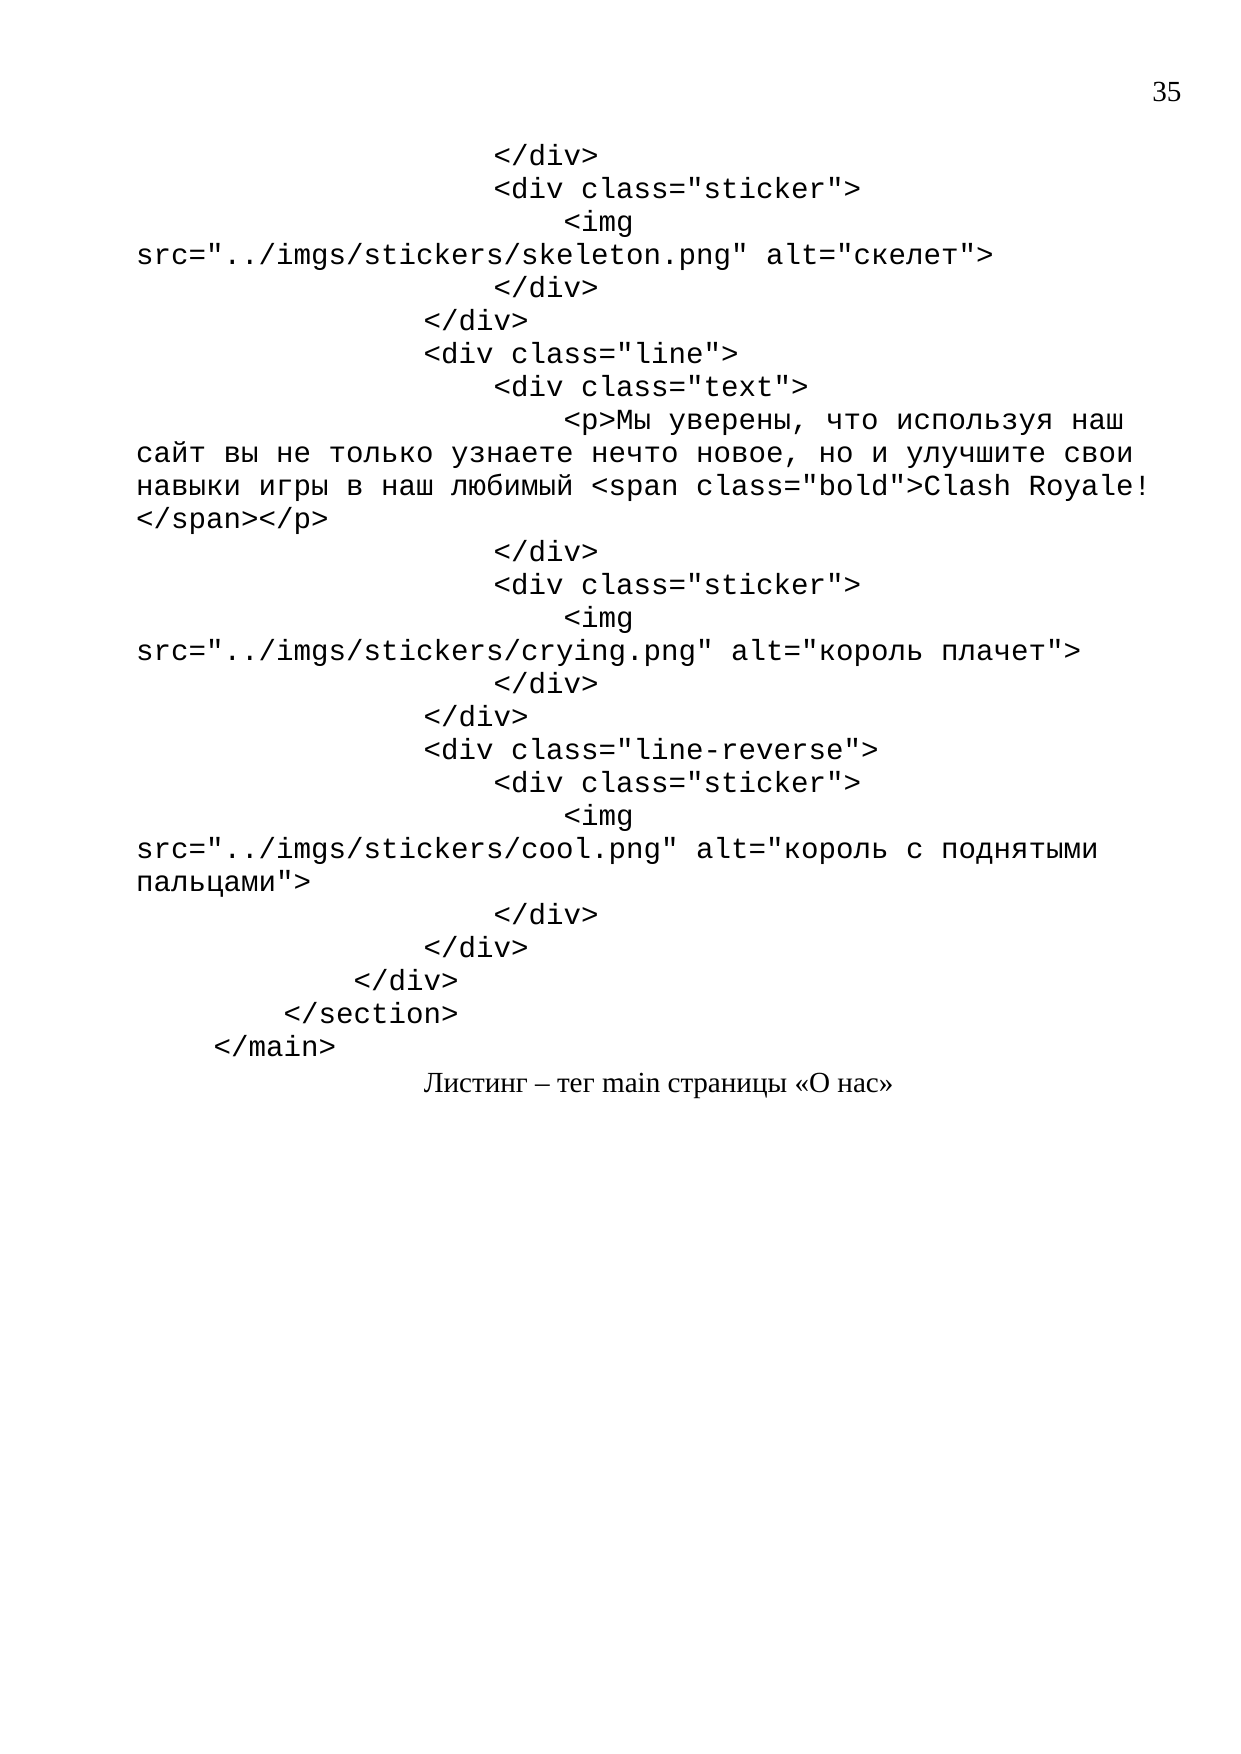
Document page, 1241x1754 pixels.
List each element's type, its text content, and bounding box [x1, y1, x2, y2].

text <div class="sticker"> [136, 174, 1181, 207]
text </div> [136, 702, 1181, 735]
text Листинг – тег main страницы «О нас» [136, 1066, 1181, 1099]
text <p>Мы уверены, что используя наш сайт вы не только узнаете нечто новое, но и улучшите свои навыки игры в наш любимый <span class="bold">Clash Royale!</span></p> [136, 405, 1181, 537]
text </main> [136, 1032, 1181, 1066]
text </div> [136, 933, 1181, 966]
text <div class="line"> [136, 339, 1181, 372]
text </div> [136, 537, 1181, 570]
text </div> [136, 966, 1181, 999]
text </div> [136, 141, 1181, 174]
text <div class="text"> [136, 372, 1181, 405]
text </div> [136, 900, 1181, 933]
text <div class="line-reverse"> [136, 735, 1181, 768]
text <img src="../imgs/stickers/cool.png" alt="король с поднятыми пальцами"> [136, 801, 1181, 900]
text <div class="sticker"> [136, 768, 1181, 801]
text <div class="sticker"> [136, 570, 1181, 603]
text </div> [136, 669, 1181, 702]
text </section> [136, 999, 1181, 1032]
text <img src="../imgs/stickers/skeleton.png" alt="скелет"> [136, 207, 1181, 273]
text </div> [136, 306, 1181, 339]
text <img src="../imgs/stickers/crying.png" alt="король плачет"> [136, 603, 1181, 669]
text </div> [136, 273, 1181, 306]
